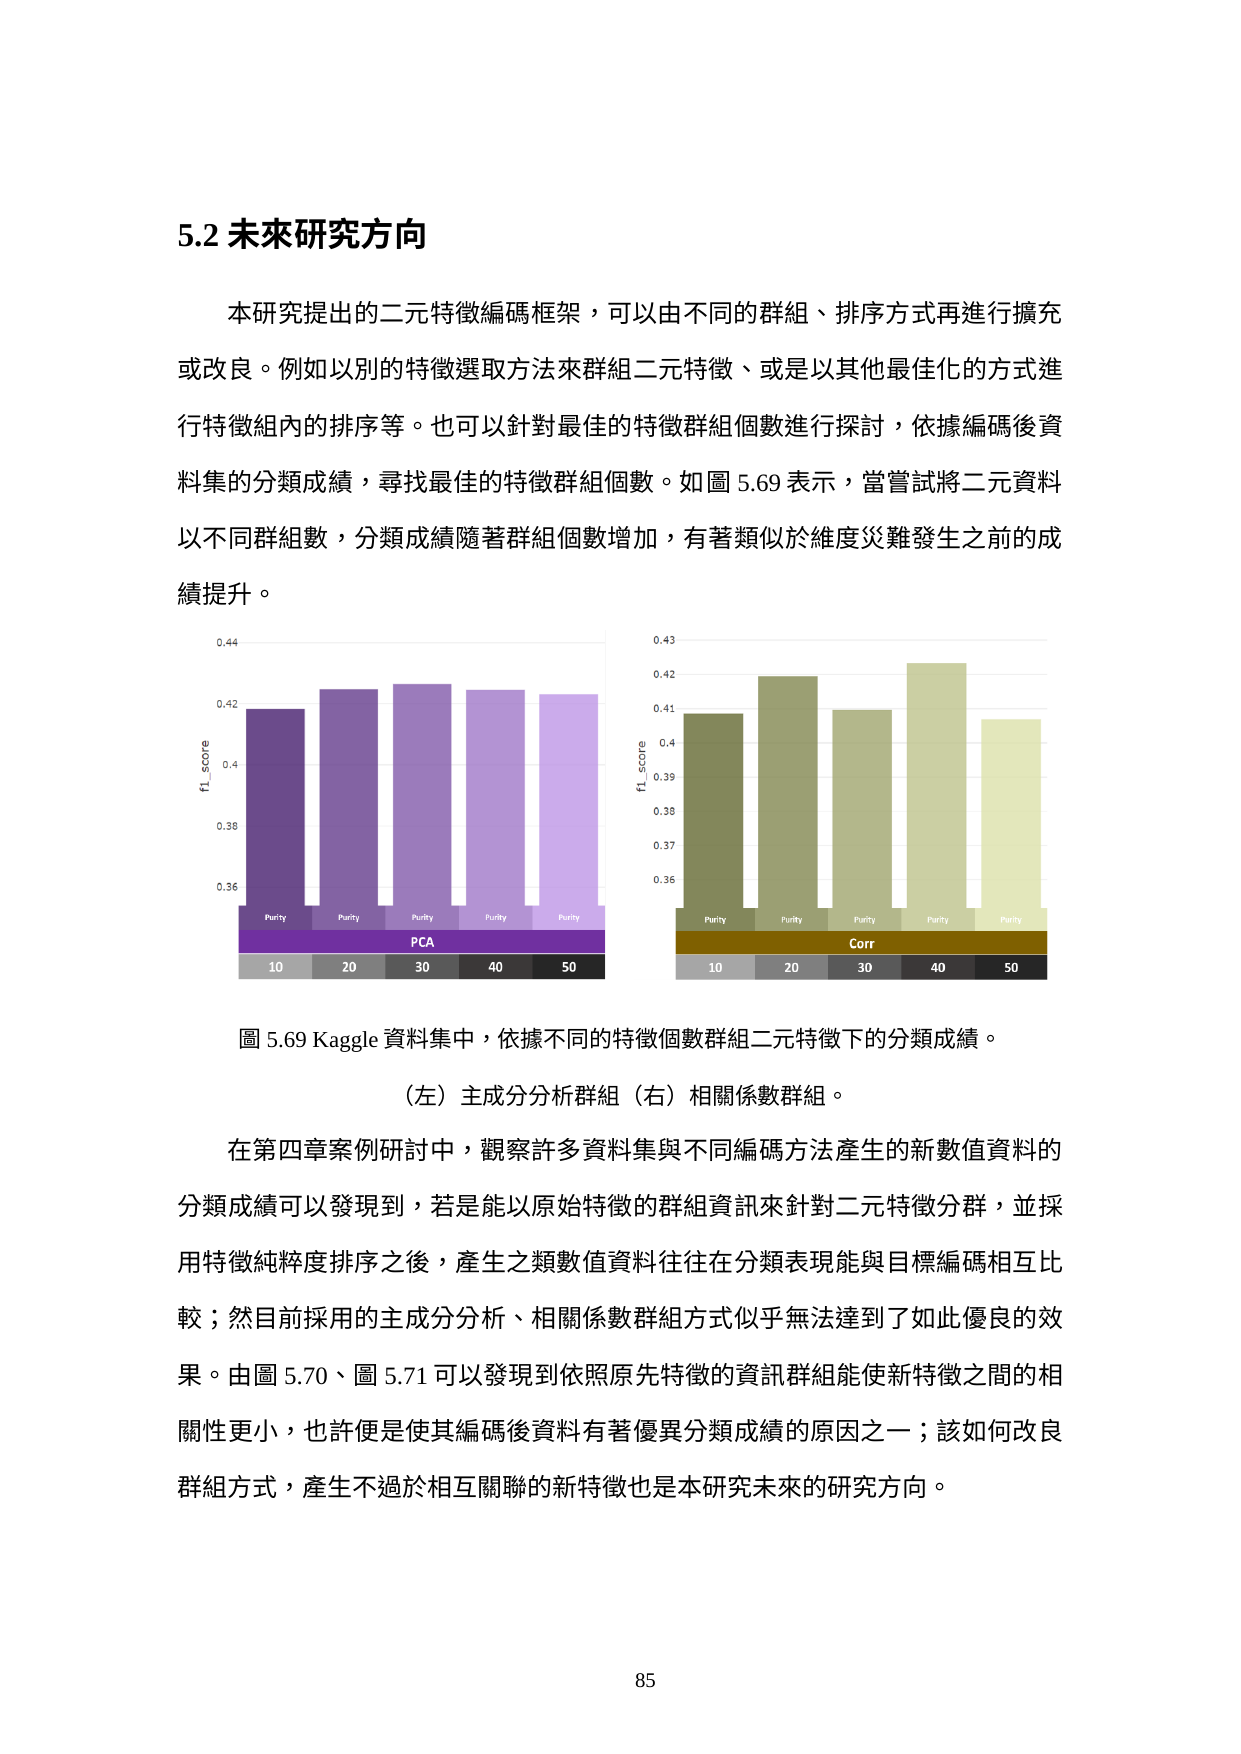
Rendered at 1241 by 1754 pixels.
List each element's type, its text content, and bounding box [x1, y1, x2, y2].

subtitle 未來研究方向 [177, 194, 1063, 269]
table_header [177, 630, 619, 1019]
table_header [620, 630, 1062, 1019]
picture [634, 630, 1048, 985]
picture [191, 630, 605, 985]
